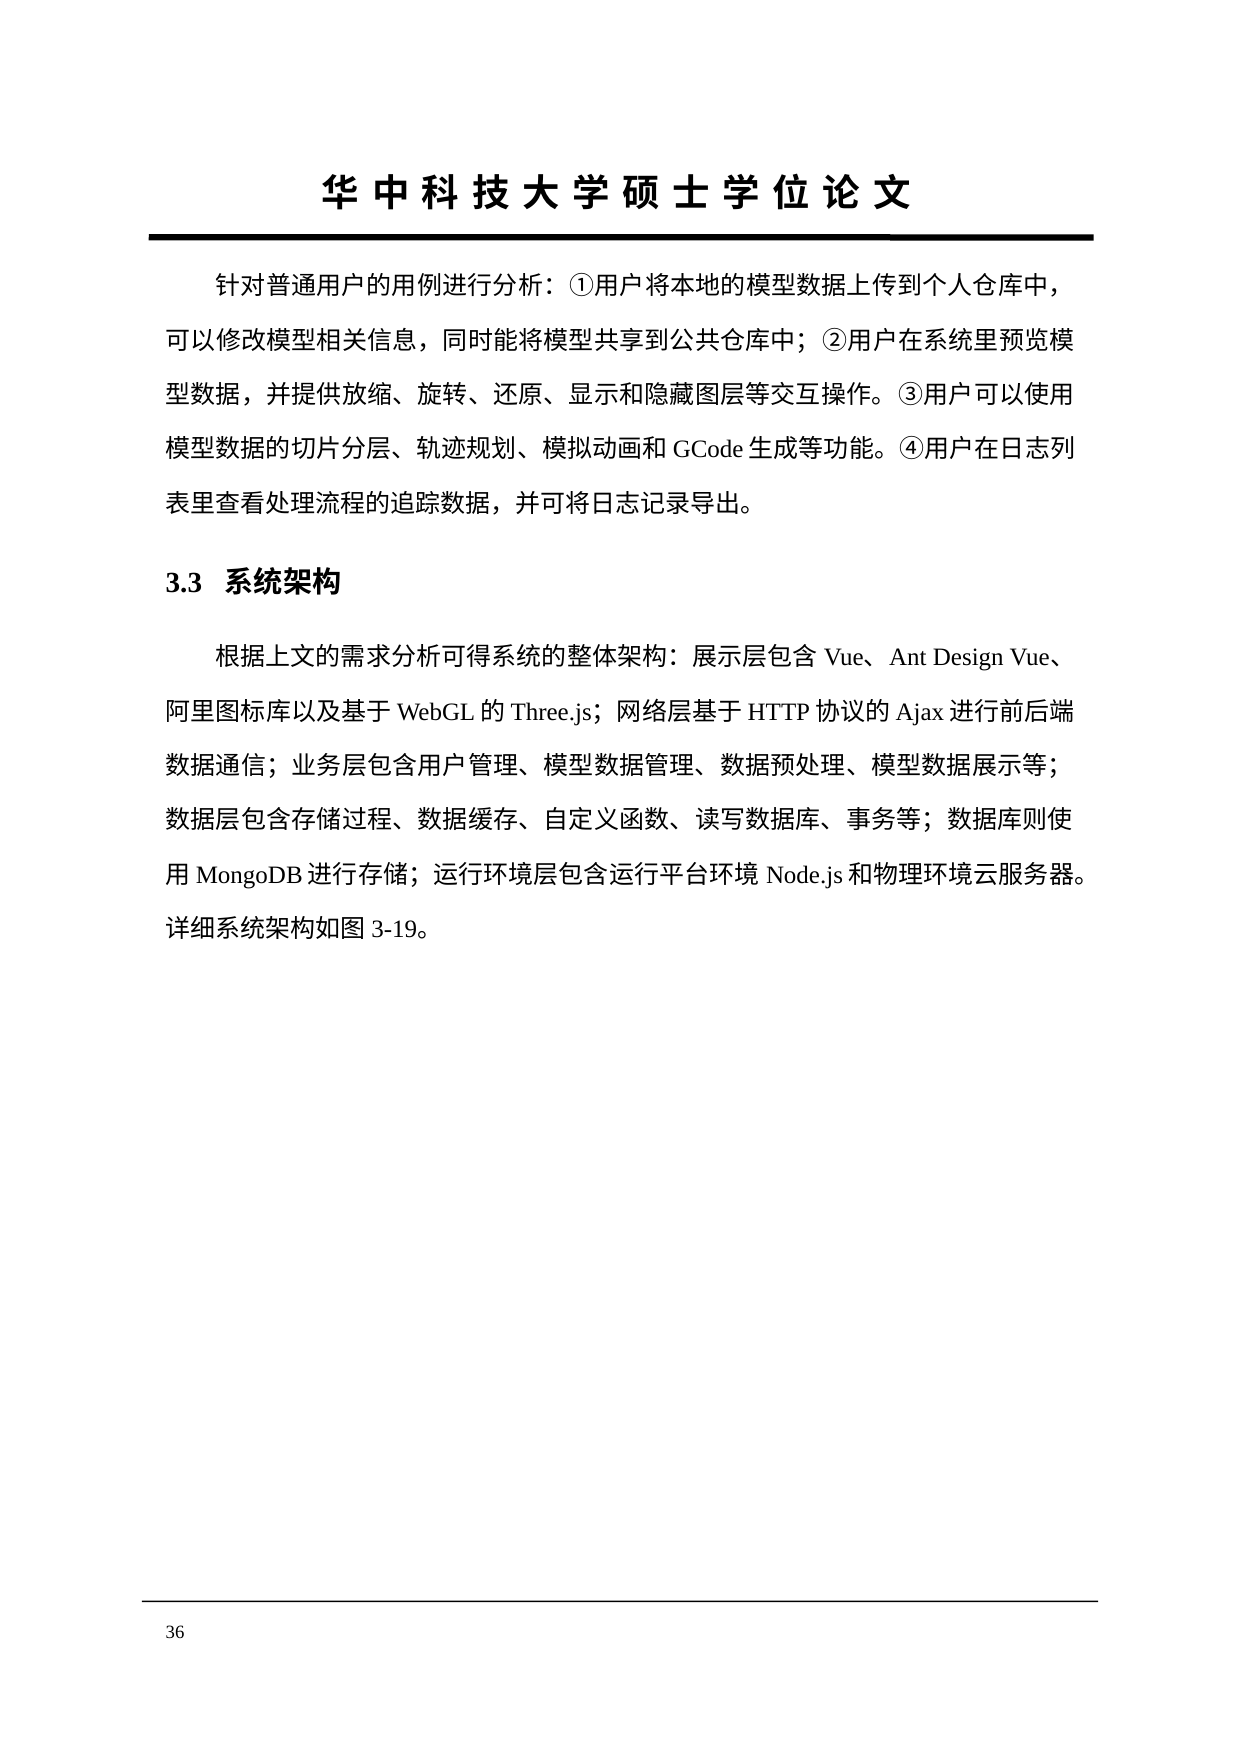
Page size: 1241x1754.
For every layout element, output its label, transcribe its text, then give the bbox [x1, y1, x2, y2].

text 针对普通用户的用例进行分析：用户将本地的模型数据上传到个人仓库中，可以修改模型相关信息，同时能将模型共享到公共仓库中；用户在系统里预览模型数据，并提供放缩、旋转、还原、显示和隐藏图层等交互操作。用户可以使用模型数据的切片分层、轨迹规划、模拟动画和GCode生成等功能。用户在日志列表里查看处理流程的追踪数据，并可将日志记录导出。 [165, 266, 1075, 519]
subtitle 系统架构 [165, 558, 1075, 601]
